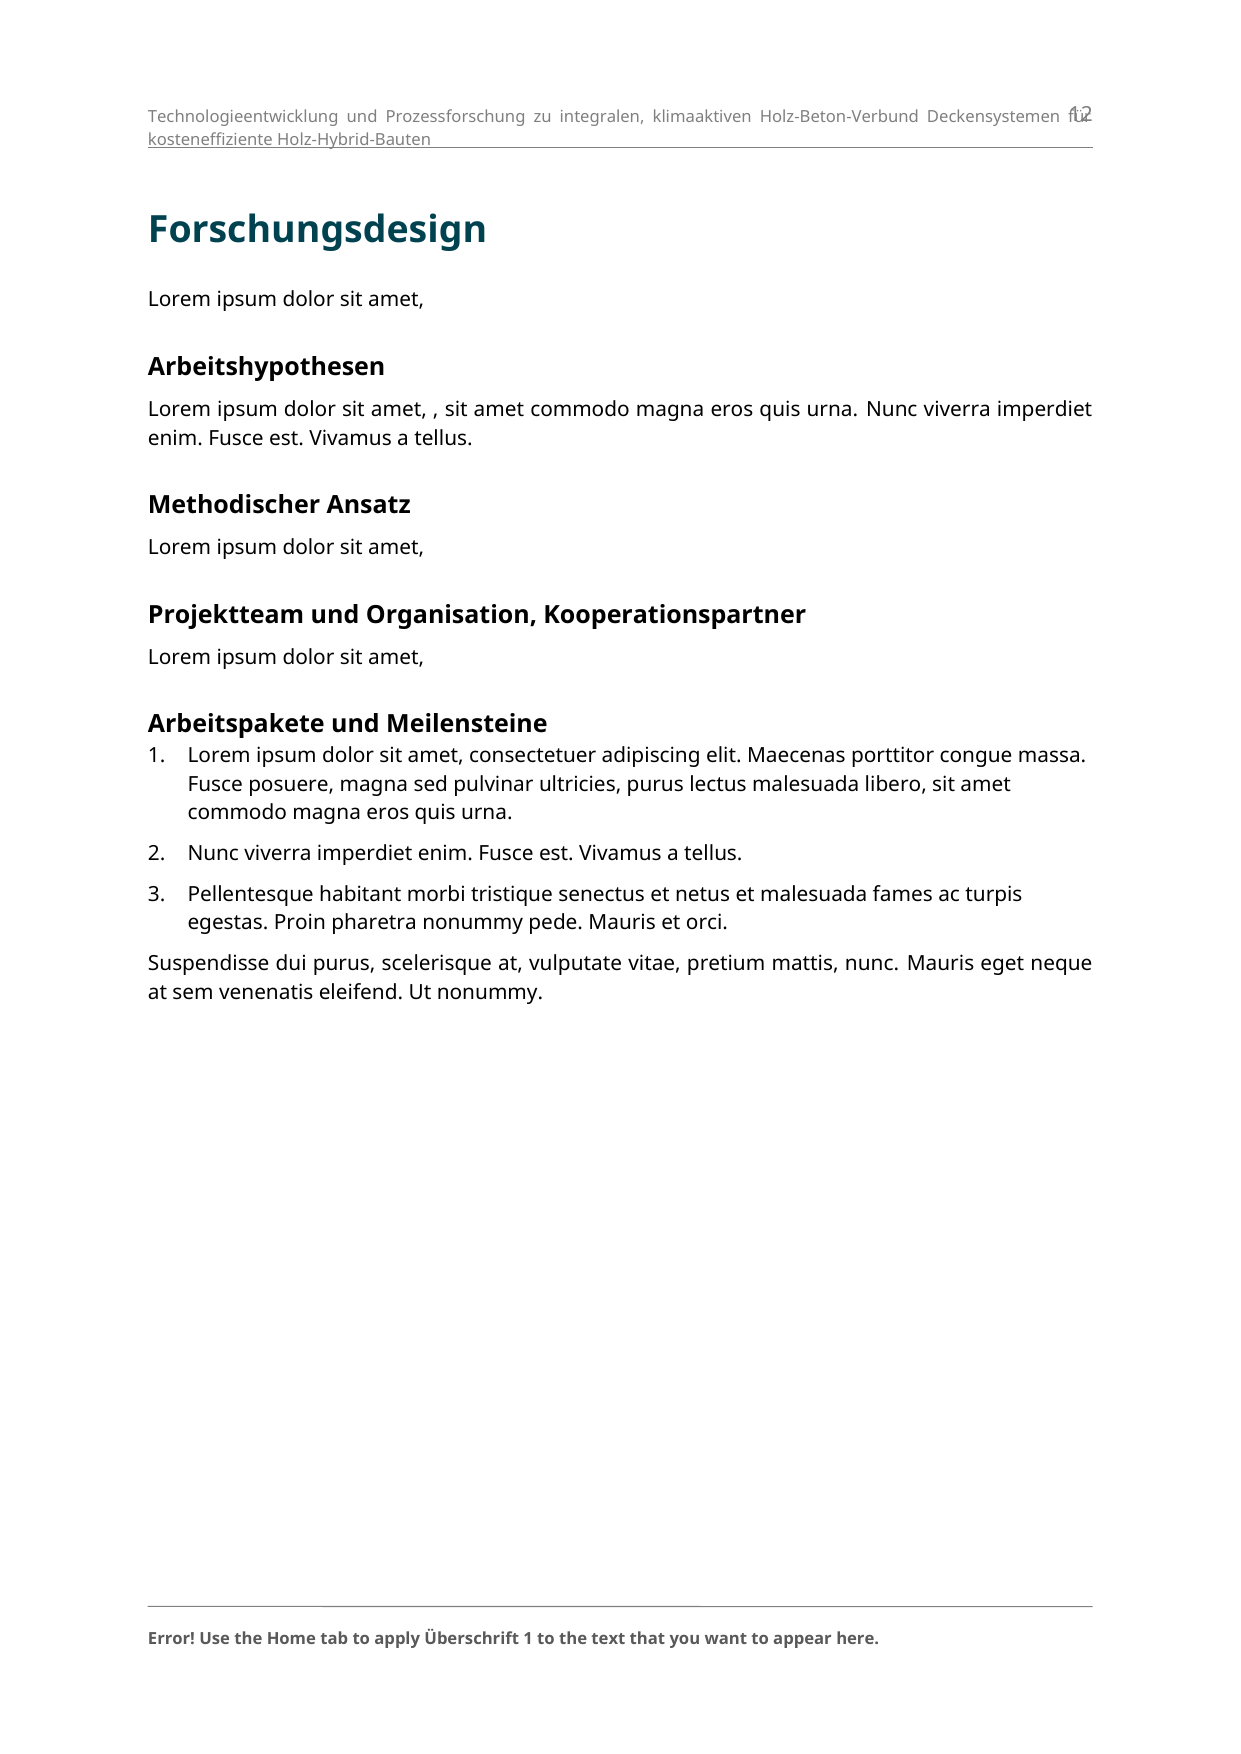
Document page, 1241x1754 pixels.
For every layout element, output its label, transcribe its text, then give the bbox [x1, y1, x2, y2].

subtitle Projektteam und Organisation, Kooperationspartner [148, 596, 1092, 630]
text Nunc viverra imperdiet enim. Fusce est. Vivamus a tellus. [148, 838, 1092, 866]
text Lorem ipsum dolor sit amet, , sit amet commodo magna eros quis urna. Nunc viverra imperdiet enim. Fusce est. Vivamus a tellus. [148, 394, 1092, 451]
text Lorem ipsum dolor sit amet, [148, 284, 1092, 313]
subtitle Arbeitspakete und Meilensteine [148, 706, 1092, 740]
subtitle Forschungsdesign [148, 202, 1092, 253]
text Pellentesque habitant morbi tristique senectus et netus et malesuada fames ac turpis egestas. Proin pharetra nonummy pede. Mauris et orci. [148, 879, 1092, 936]
text Lorem ipsum dolor sit amet, [148, 642, 1092, 671]
text Suspendisse dui purus, scelerisque at, vulputate vitae, pretium mattis, nunc. Mauris eget neque at sem venenatis eleifend. Ut nonummy. [148, 948, 1092, 1005]
text Lorem ipsum dolor sit amet, consectetuer adipiscing elit. Maecenas porttitor congue massa. Fusce posuere, magna sed pulvinar ultricies, purus lectus malesuada libero, sit amet commodo magna eros quis urna. [148, 740, 1092, 826]
subtitle Methodischer Ansatz [148, 487, 1092, 521]
text Lorem ipsum dolor sit amet, [148, 532, 1092, 561]
subtitle Arbeitshypothesen [148, 348, 1092, 382]
